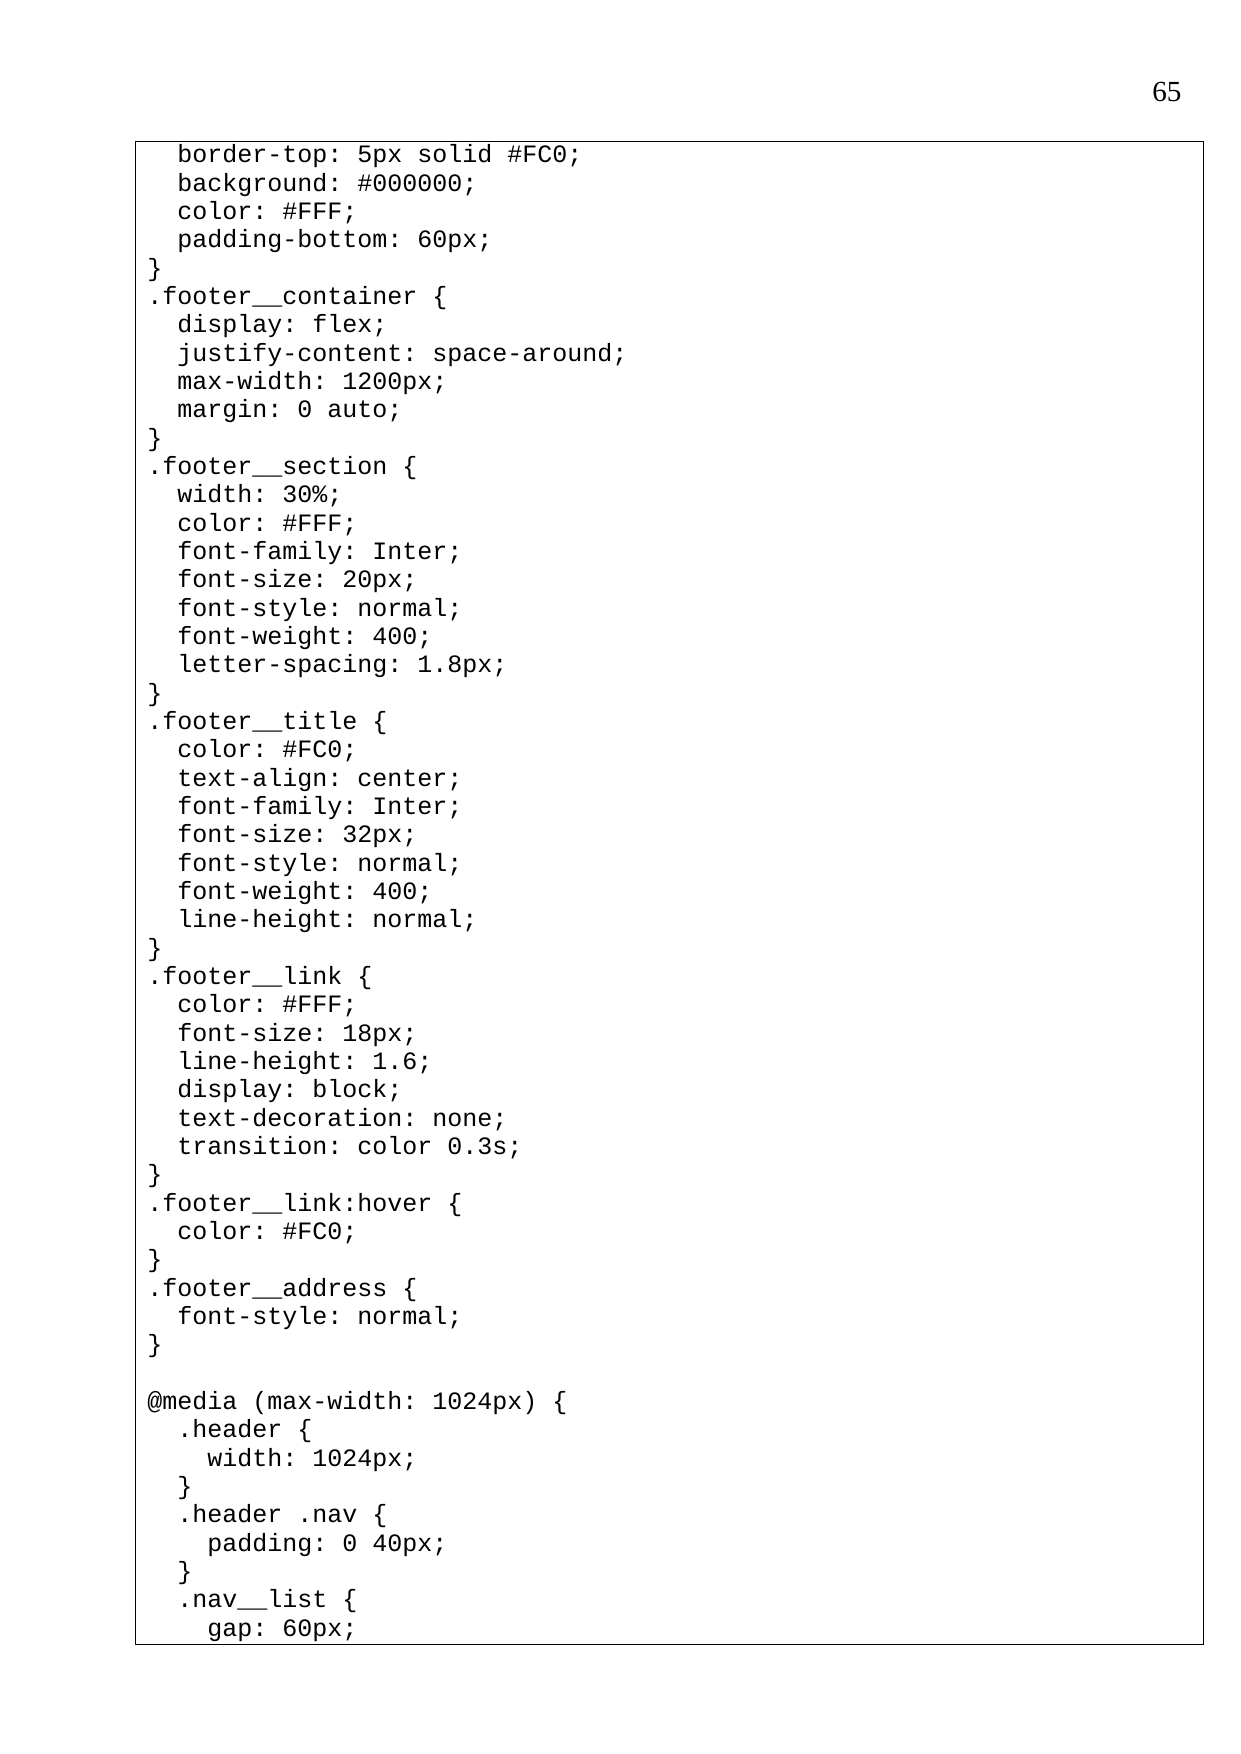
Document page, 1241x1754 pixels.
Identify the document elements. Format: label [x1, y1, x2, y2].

table_header [136, 142, 1203, 1644]
